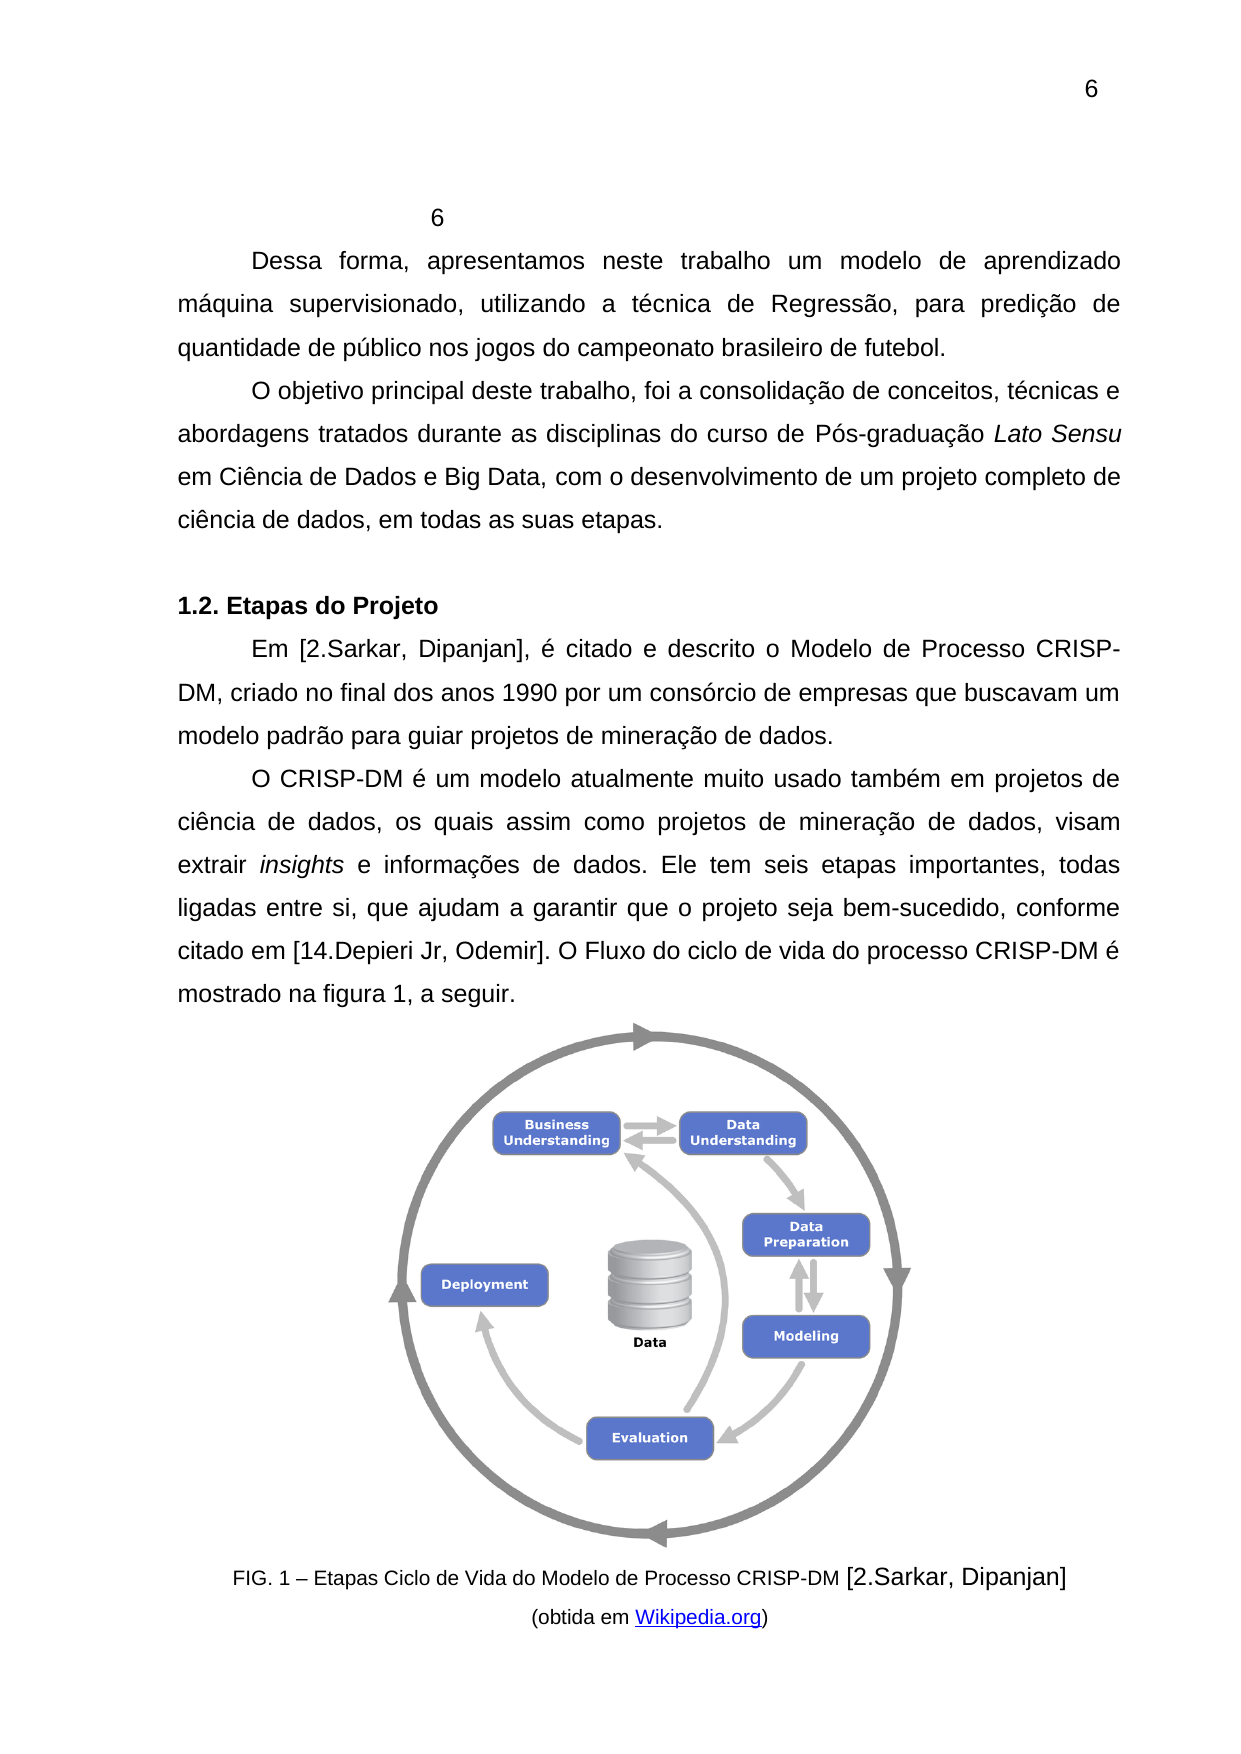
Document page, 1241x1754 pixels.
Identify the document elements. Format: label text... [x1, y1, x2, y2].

text Em [2.Sarkar, Dipanjan], é citado e descrito o Modelo de Processo CRISP-DM, criado no final dos anos 1990 por um consórcio de empresas que buscavam um modelo padrão para guiar projetos de mineração de dados. [177, 634, 1122, 749]
text Dessa forma, apresentamos neste trabalho um modelo de aprendizado máquina supervisionado, utilizando a técnica de Regressão, para predição de quantidade de público nos jogos do campeonato brasileiro de futebol. [177, 246, 1122, 361]
text (obtida em Wikipedia.org) [177, 1605, 1122, 1629]
text FIG. 1 – Etapas Ciclo de Vida do Modelo de Processo CRISP-DM [2.Sarkar, Dipanjan] [177, 1562, 1122, 1591]
picture [388, 1022, 911, 1548]
text O objetivo principal deste trabalho, foi a consolidação de conceitos, técnicas e abordagens tratados durante as disciplinas do curso de Pós-graduação Lato Sensu em Ciência de Dados e Big Data, com o desenvolvimento de um projeto completo de ciência de dados, em todas as suas etapas. [177, 376, 1122, 534]
text O CRISP-DM é um modelo atualmente muito usado também em projetos de ciência de dados, os quais assim como projetos de mineração de dados, visam extrair insights e informações de dados. Ele tem seis etapas importantes, todas ligadas entre si, que ajudam a garantir que o projeto seja bem-sucedido, conforme citado em [14.Depieri Jr, Odemir]. O Fluxo do ciclo de vida do processo CRISP-DM é mostrado na figura 1, a seguir. [177, 764, 1122, 1008]
subtitle 1.2. Etapas do Projeto [177, 591, 1122, 620]
